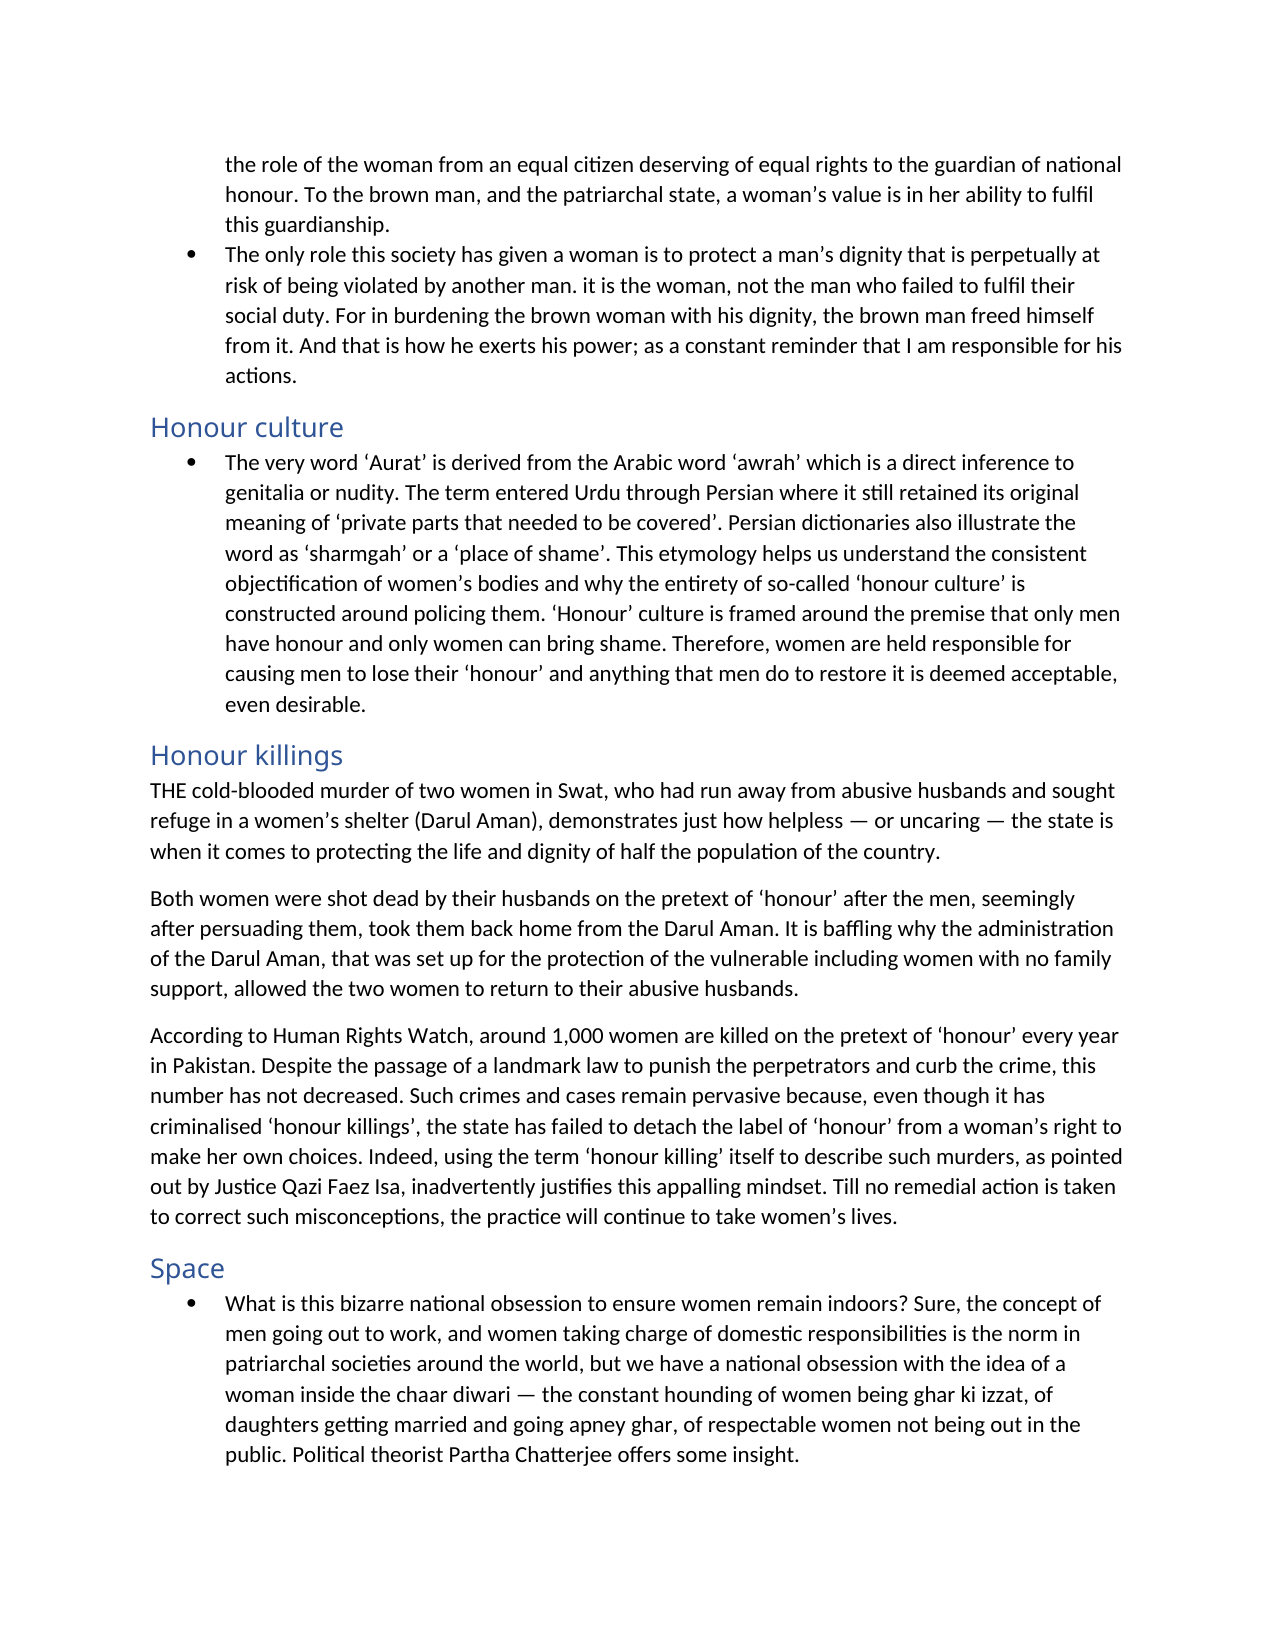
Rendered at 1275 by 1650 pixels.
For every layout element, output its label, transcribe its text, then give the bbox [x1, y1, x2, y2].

text THE cold-blooded murder of two women in Swat, who had run away from abusive husbands and sought refuge in a women’s shelter (Darul Aman), demonstrates just how helpless — or uncaring — the state is when it comes to protecting the life and dignity of half the population of the country. [150, 776, 1125, 865]
list The only role this society has given a woman is to protect a man’s dignity that is perpetually at risk of being violated by another man. it is the woman, not the man who failed to fulfil their social duty. For in burdening the brown woman with his dignity, the brown man freed himself from it. And that is how he exerts his power; as a constant reminder that I am responsible for his actions. [187, 241, 1125, 389]
list What is this bizarre national obsession to ensure women remain indoors? Sure, the concept of men going out to work, and women taking charge of domestic responsibilities is the norm in patriarchal societies around the world, but we have a national obsession with the idea of a woman inside the chaar diwari — the constant hounding of women being ghar ki izzat, of daughters getting married and going apney ghar, of respectable women not being out in the public. Political theorist Partha Chatterjee offers some insight. [187, 1289, 1125, 1468]
subtitle Space [150, 1249, 1125, 1286]
subtitle Honour killings [150, 737, 1125, 773]
text According to Human Rights Watch, around 1,000 women are killed on the pretext of ‘honour’ every year in Pakistan. Despite the passage of a landmark law to punish the perpetrators and curb the crime, this number has not decreased. Such crimes and cases remain pervasive because, even though it has criminalised ‘honour killings’, the state has failed to detach the label of ‘honour’ from a woman’s right to make her own choices. Indeed, using the term ‘honour killing’ itself to describe such murders, as pointed out by Justice Qazi Faez Isa, inadvertently justifies this appalling mindset. Till no remedial action is taken to correct such misconceptions, the practice will continue to take women’s lives. [150, 1021, 1125, 1231]
list The very word ‘Aurat’ is derived from the Arabic word ‘awrah’ which is a direct inference to genitalia or nudity. The term entered Urdu through Persian where it still retained its original meaning of ‘private parts that needed to be covered’. Persian dictionaries also illustrate the word as ‘sharmgah’ or a ‘place of shame’. This etymology helps us understand the consistent objectification of women’s bodies and why the entirety of so-called ‘honour culture’ is constructed around policing them. ‘Honour’ culture is framed around the premise that only men have honour and only women can bring shame. Therefore, women are held responsible for causing men to lose their ‘honour’ and anything that men do to restore it is deemed acceptable, even desirable. [187, 448, 1125, 718]
subtitle Honour culture [150, 408, 1125, 445]
text Both women were shot dead by their husbands on the pretext of ‘honour’ after the men, seemingly after persuading them, took them back home from the Darul Aman. It is baffling why the administration of the Darul Aman, that was set up for the protection of the vulnerable including women with no family support, allowed the two women to return to their abusive husbands. [150, 884, 1125, 1002]
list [187, 150, 1125, 238]
